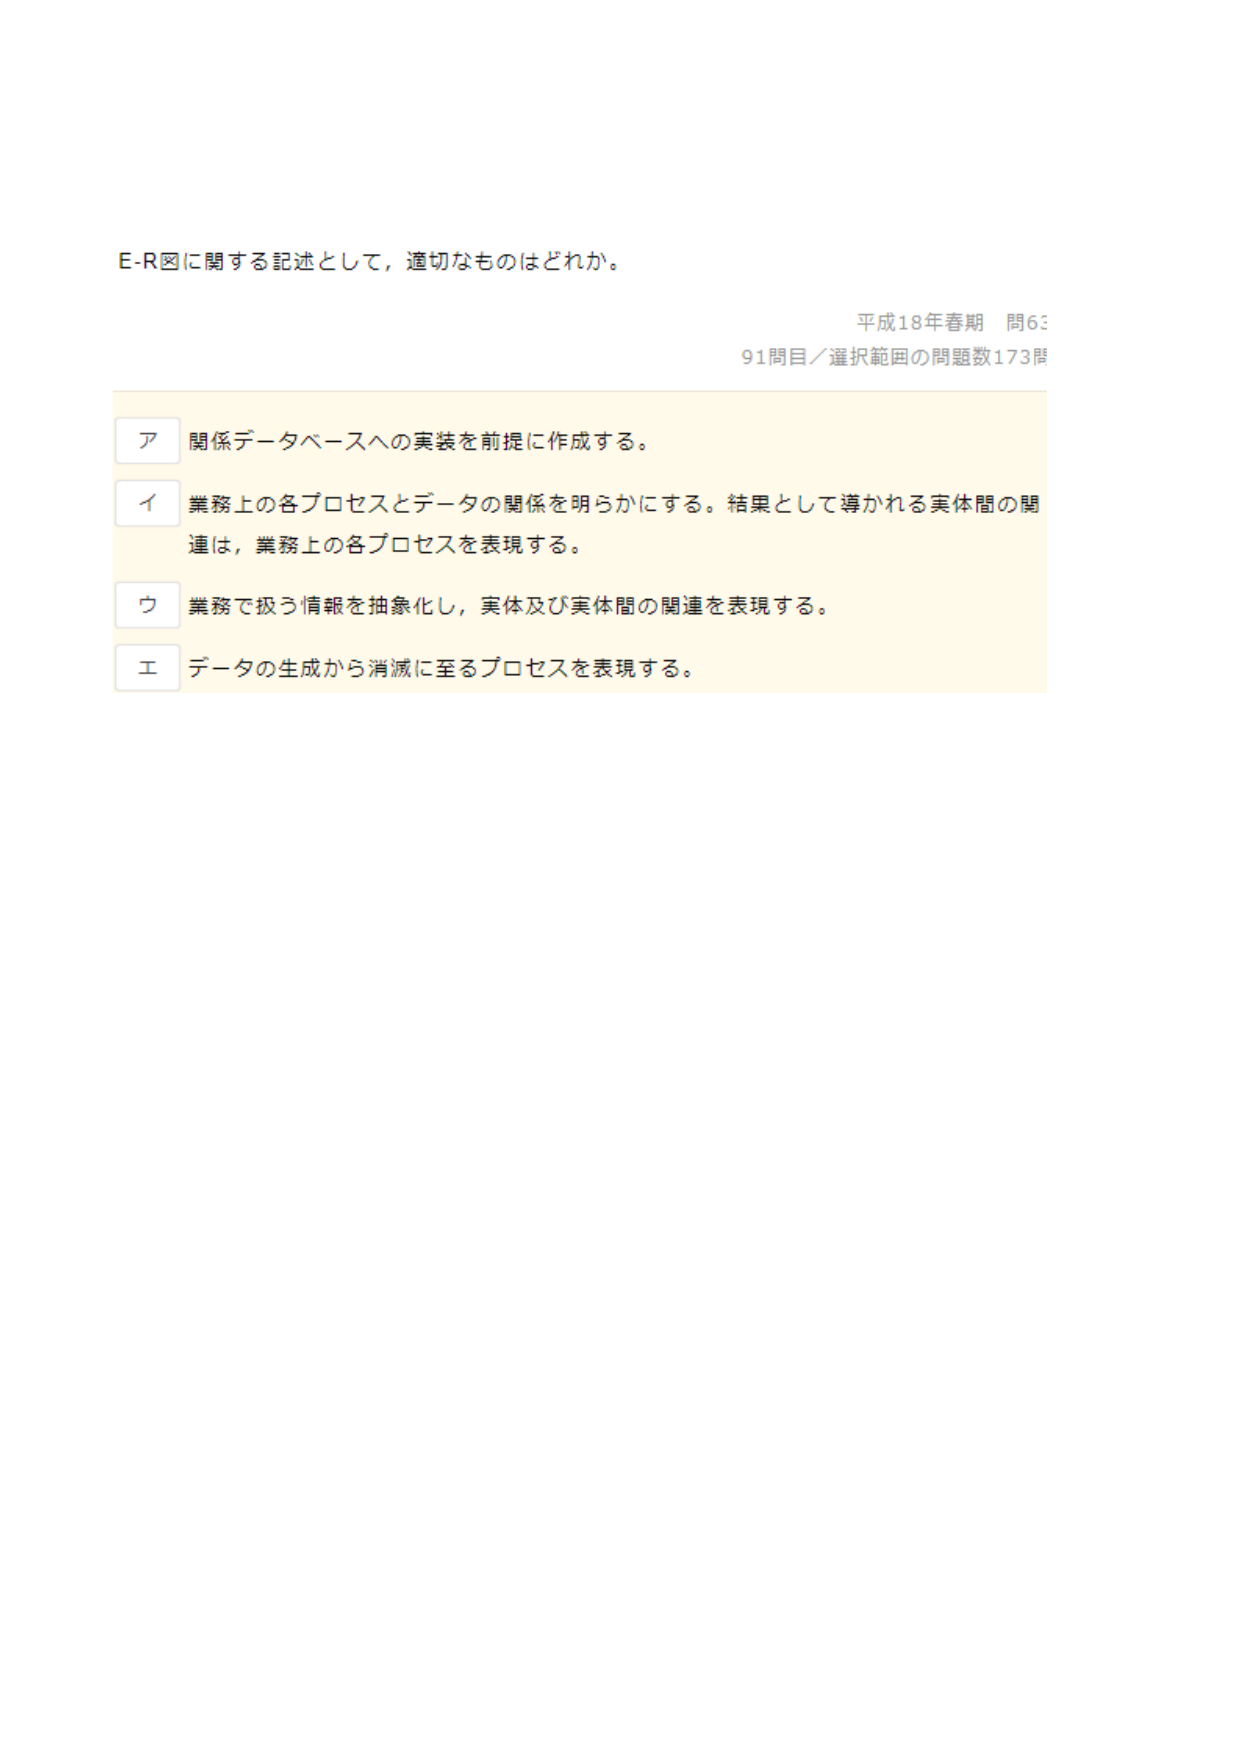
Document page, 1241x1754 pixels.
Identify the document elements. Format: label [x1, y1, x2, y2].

picture [112, 239, 1047, 693]
